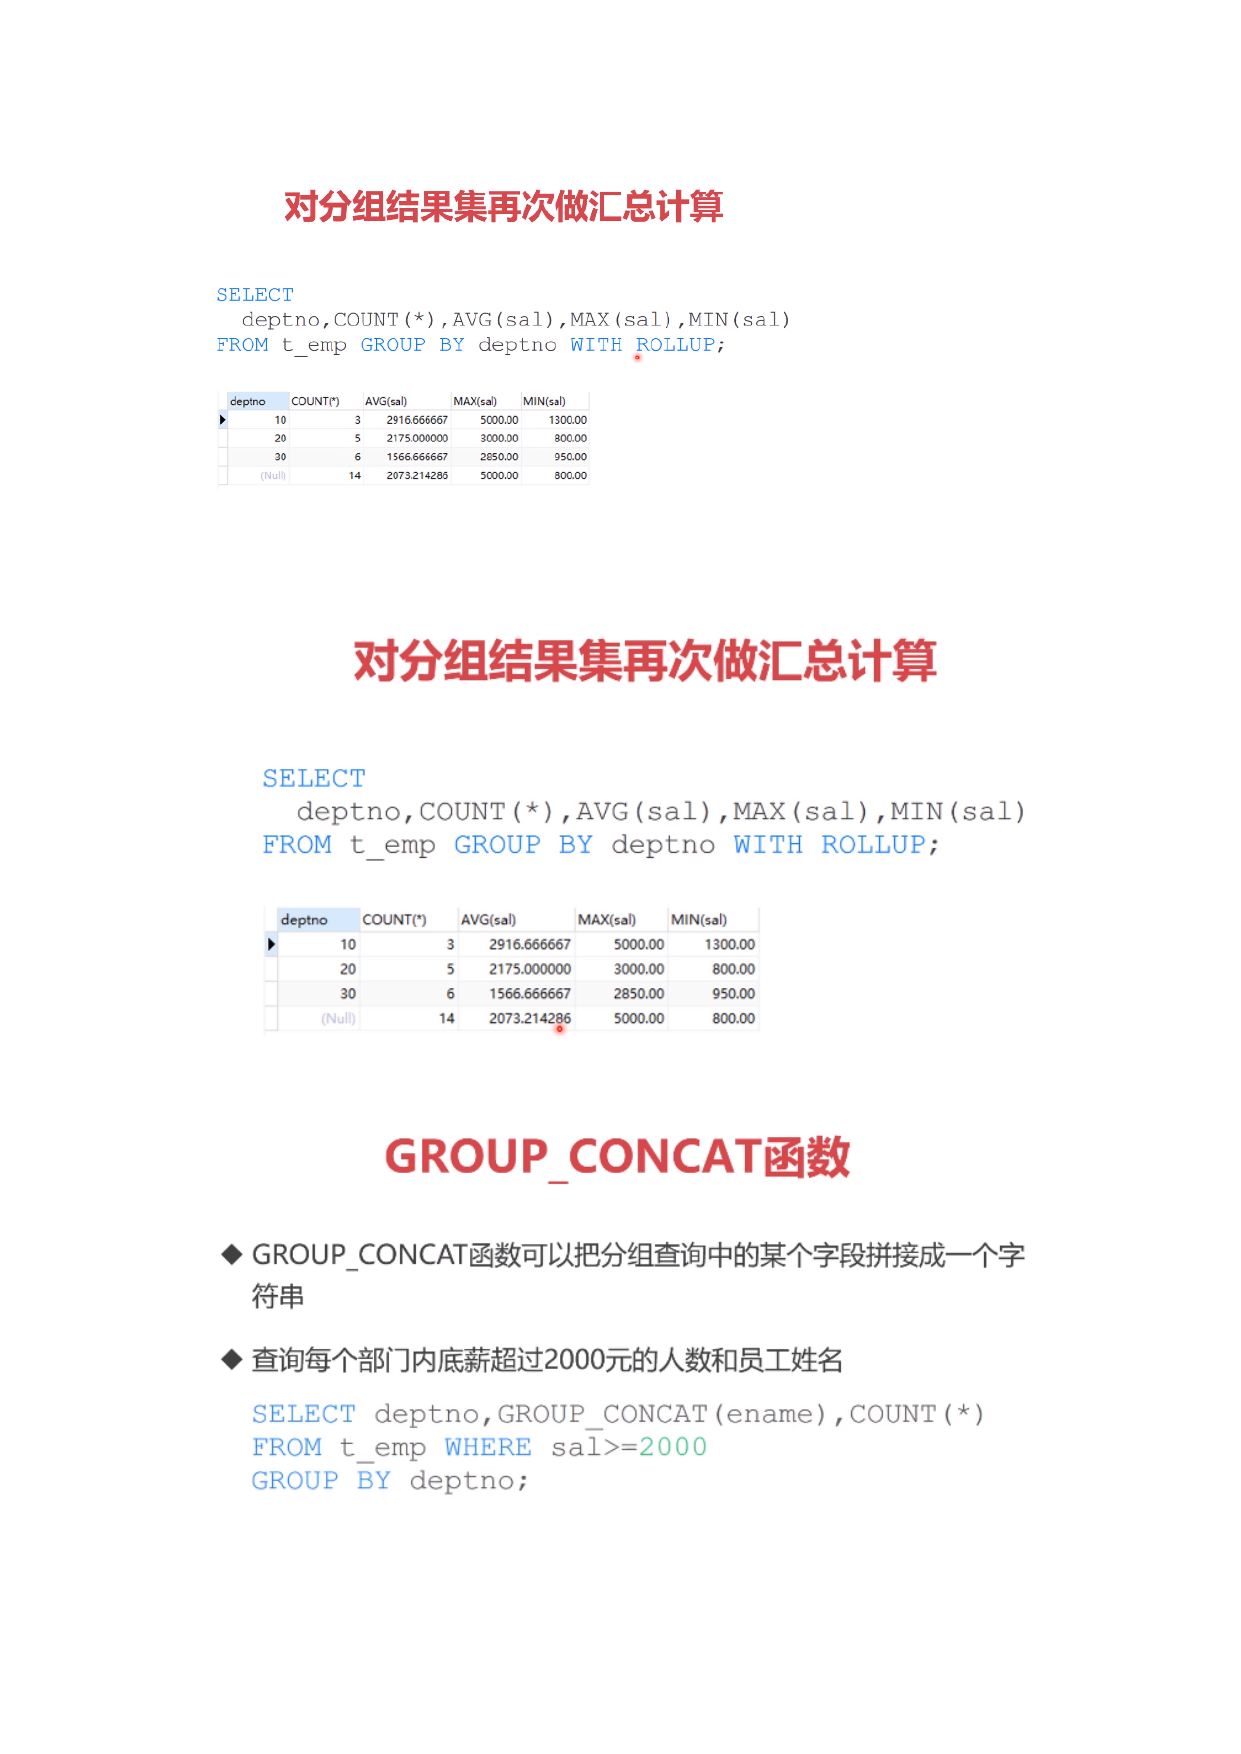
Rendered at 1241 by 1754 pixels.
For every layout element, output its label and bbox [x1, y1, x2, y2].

picture [187, 584, 1053, 1091]
picture [187, 162, 828, 556]
picture [187, 1104, 1053, 1534]
